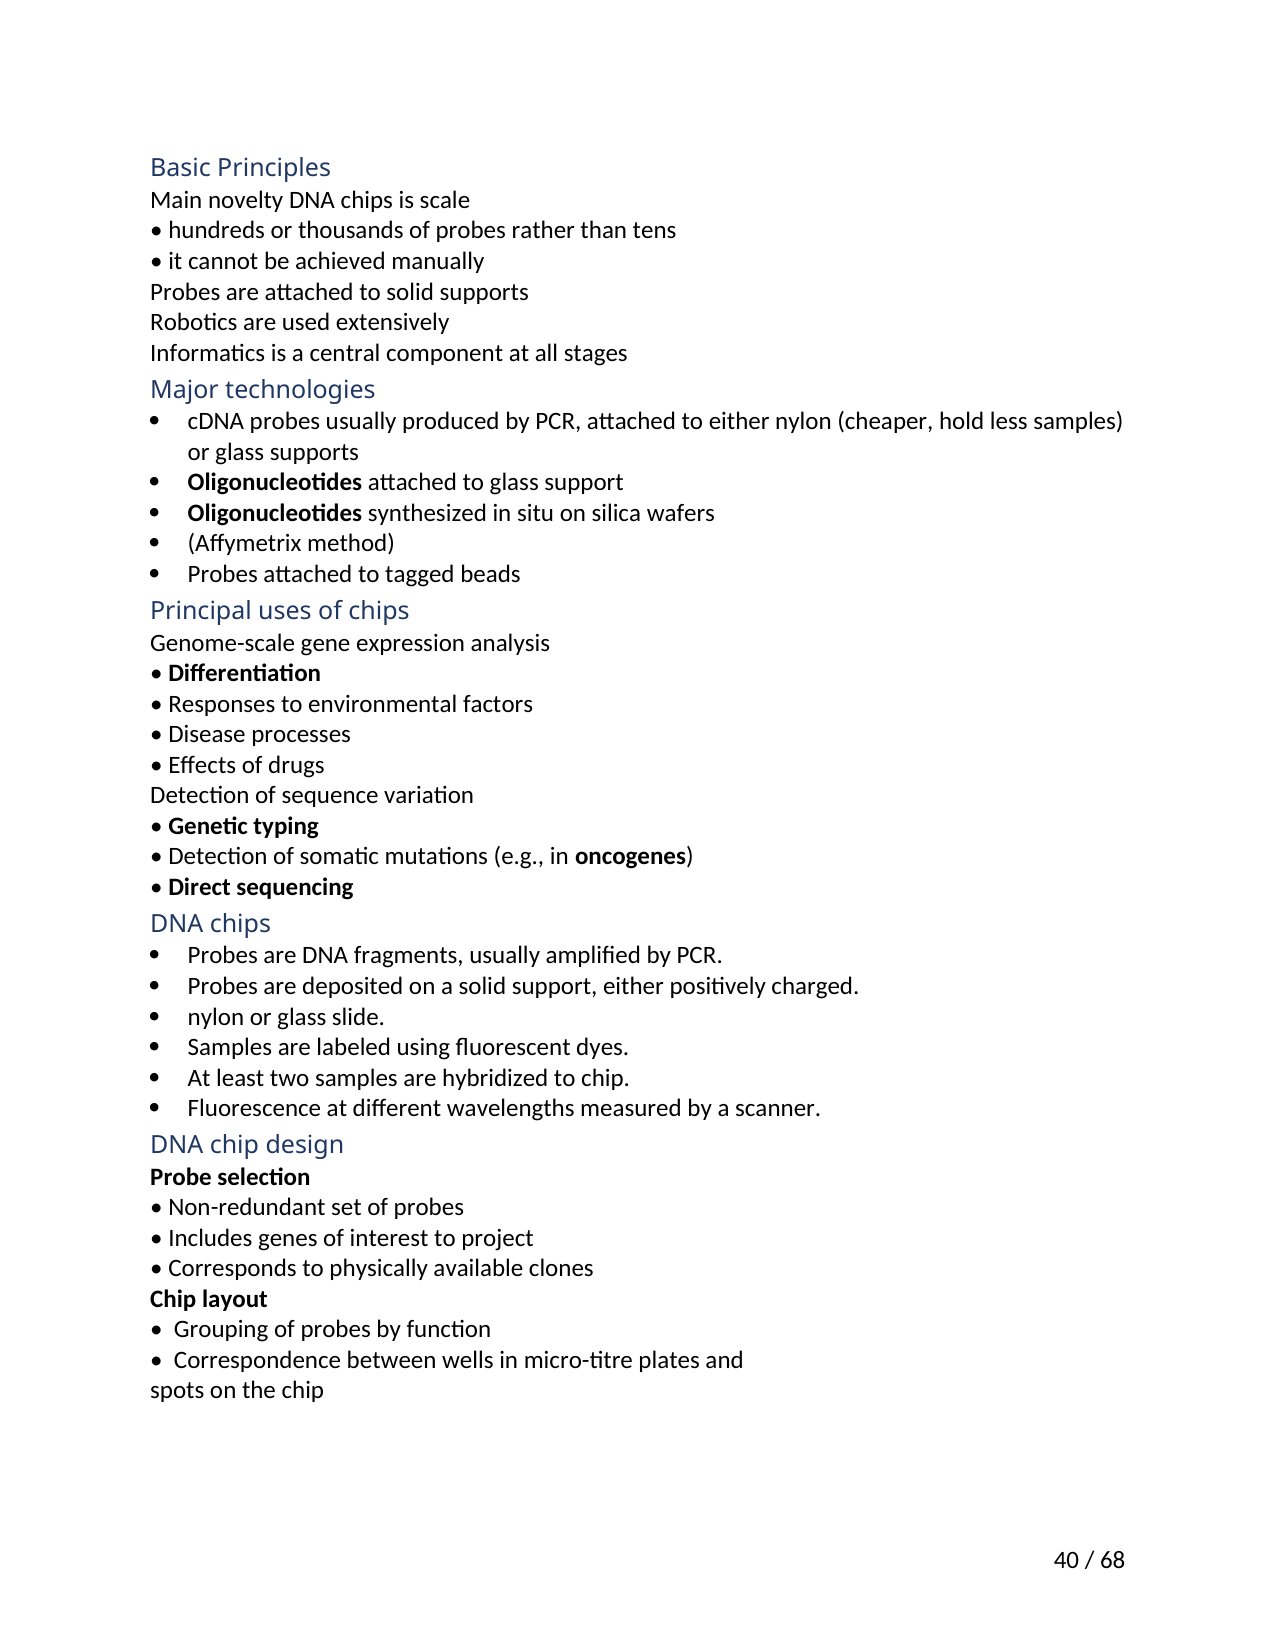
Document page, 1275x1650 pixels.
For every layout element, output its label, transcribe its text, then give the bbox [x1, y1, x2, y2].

text • Grouping of probes by function [150, 1314, 1125, 1344]
subtitle Basic Principles [150, 150, 1125, 184]
subtitle Major technologies [150, 371, 1125, 405]
text Main novelty DNA chips is scale • hundreds or thousands of probes rather than tens [150, 184, 1125, 245]
list Probes are deposited on a solid support, either positively charged. [150, 970, 1125, 1001]
list Fluorescence at different wavelengths measured by a scanner. [150, 1092, 1125, 1123]
text spots on the chip [150, 1375, 1125, 1405]
list (Affymetrix method) [150, 527, 1125, 558]
text • Direct sequencing [150, 871, 1125, 901]
text Probe selection • Non-redundant set of probes • Includes genes of interest to project • Corresponds to physically available clones [150, 1161, 1125, 1283]
text Detection of sequence variation • Genetic typing • Detection of somatic mutations (e.g., in oncogenes) [150, 779, 1125, 871]
list Oligonucleotides synthesized in situ on silica wafers [150, 497, 1125, 527]
text • Correspondence between wells in micro-titre plates and [150, 1344, 1125, 1375]
subtitle DNA chip design [150, 1127, 1125, 1161]
list cDNA probes usually produced by PCR, attached to either nylon (cheaper, hold less samples) or glass supports [150, 405, 1125, 466]
list Probes are DNA fragments, usually amplified by PCR. [150, 940, 1125, 970]
list Probes attached to tagged beads [150, 558, 1125, 588]
list Samples are labeled using fluorescent dyes. [150, 1031, 1125, 1062]
text Chip layout [150, 1283, 1125, 1314]
subtitle Principal uses of chips [150, 593, 1125, 627]
subtitle DNA chips [150, 906, 1125, 940]
text Genome-scale gene expression analysis [150, 627, 1125, 657]
list Oligonucleotides attached to glass support [150, 466, 1125, 497]
text Probes are attached to solid supports Robotics are used extensively Informatics is a central component at all stages [150, 276, 1125, 367]
list nylon or glass slide. [150, 1001, 1125, 1031]
list At least two samples are hybridized to chip. [150, 1062, 1125, 1092]
text • Differentiation • Responses to environmental factors • Disease processes [150, 657, 1125, 749]
text • Effects of drugs [150, 749, 1125, 779]
text • it cannot be achieved manually [150, 245, 1125, 276]
